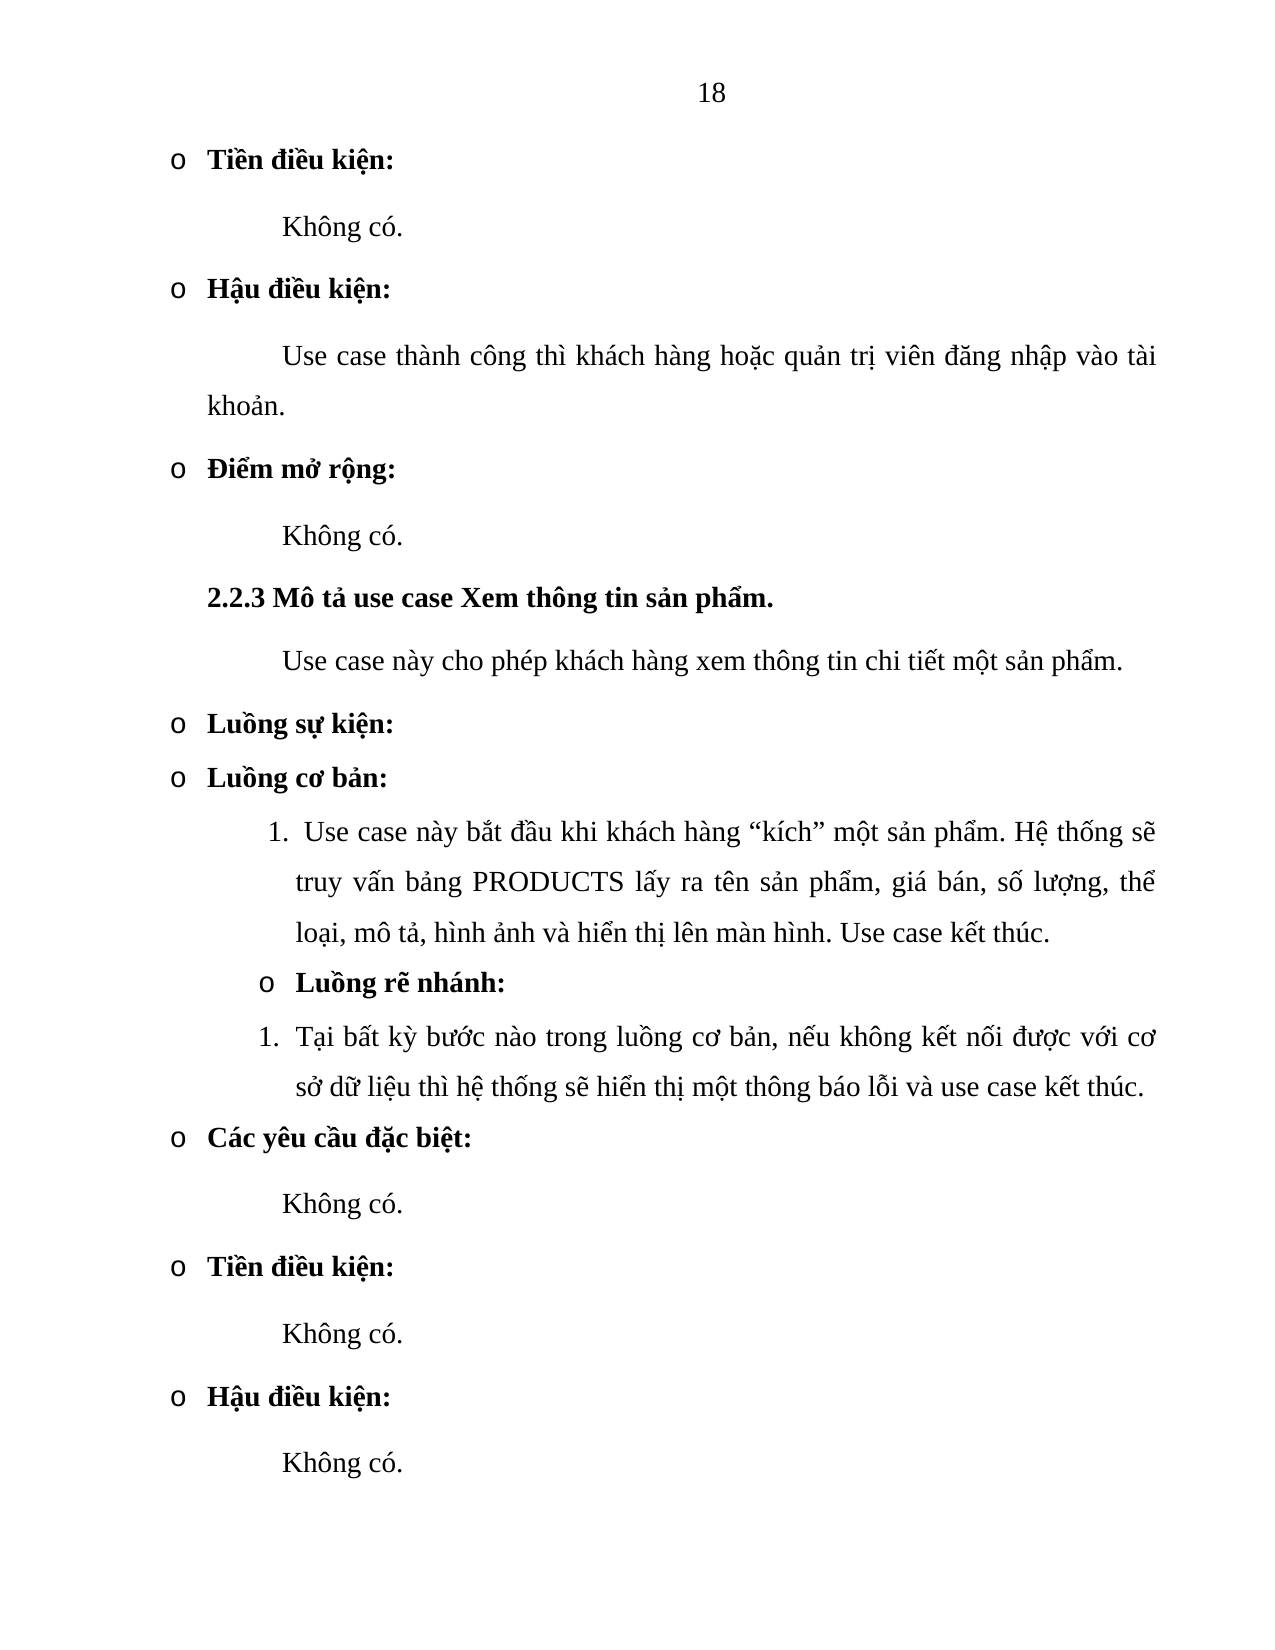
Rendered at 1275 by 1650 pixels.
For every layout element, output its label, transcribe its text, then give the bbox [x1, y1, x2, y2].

list Luồng sự kiện: [169, 706, 1157, 742]
text Use case này cho phép khách hàng xem thông tin chi tiết một sản phẩm. [207, 643, 1157, 677]
list Tiền điều kiện: [169, 142, 1157, 178]
text Không có. [207, 1316, 1157, 1349]
list Luồng cơ bản: [169, 760, 1157, 796]
list Hậu điều kiện: [169, 1379, 1157, 1415]
list Use case này bắt đầu khi khách hàng “kích” một sản phẩm. Hệ thống sẽ truy vấn bảng PRODUCTS lấy ra tên sản phẩm, giá bán, số lượng, thể loại, mô tả, hình ảnh và hiển thị lên màn hình. Use case kết thúc. [267, 814, 1157, 948]
text Không có. [207, 209, 1157, 242]
list Các yêu cầu đặc biệt: [169, 1120, 1157, 1156]
text Không có. [207, 518, 1157, 551]
text Use case thành công thì khách hàng hoặc quản trị viên đăng nhập vào tài khoản. [207, 338, 1157, 422]
text Không có. [207, 1186, 1157, 1220]
list Tại bất kỳ bước nào trong luồng cơ bản, nếu không kết nối được với cơ sở dữ liệu thì hệ thống sẽ hiển thị một thông báo lỗi và use case kết thúc. [258, 1019, 1157, 1103]
subtitle 2.2.3 Mô tả use case Xem thông tin sản phẩm. [207, 581, 1157, 614]
list Luồng rẽ nhánh: [258, 965, 1157, 1001]
list Hậu điều kiện: [169, 271, 1157, 307]
list Tiền điều kiện: [169, 1249, 1157, 1285]
list Điểm mở rộng: [169, 451, 1157, 487]
text Không có. [207, 1445, 1157, 1479]
